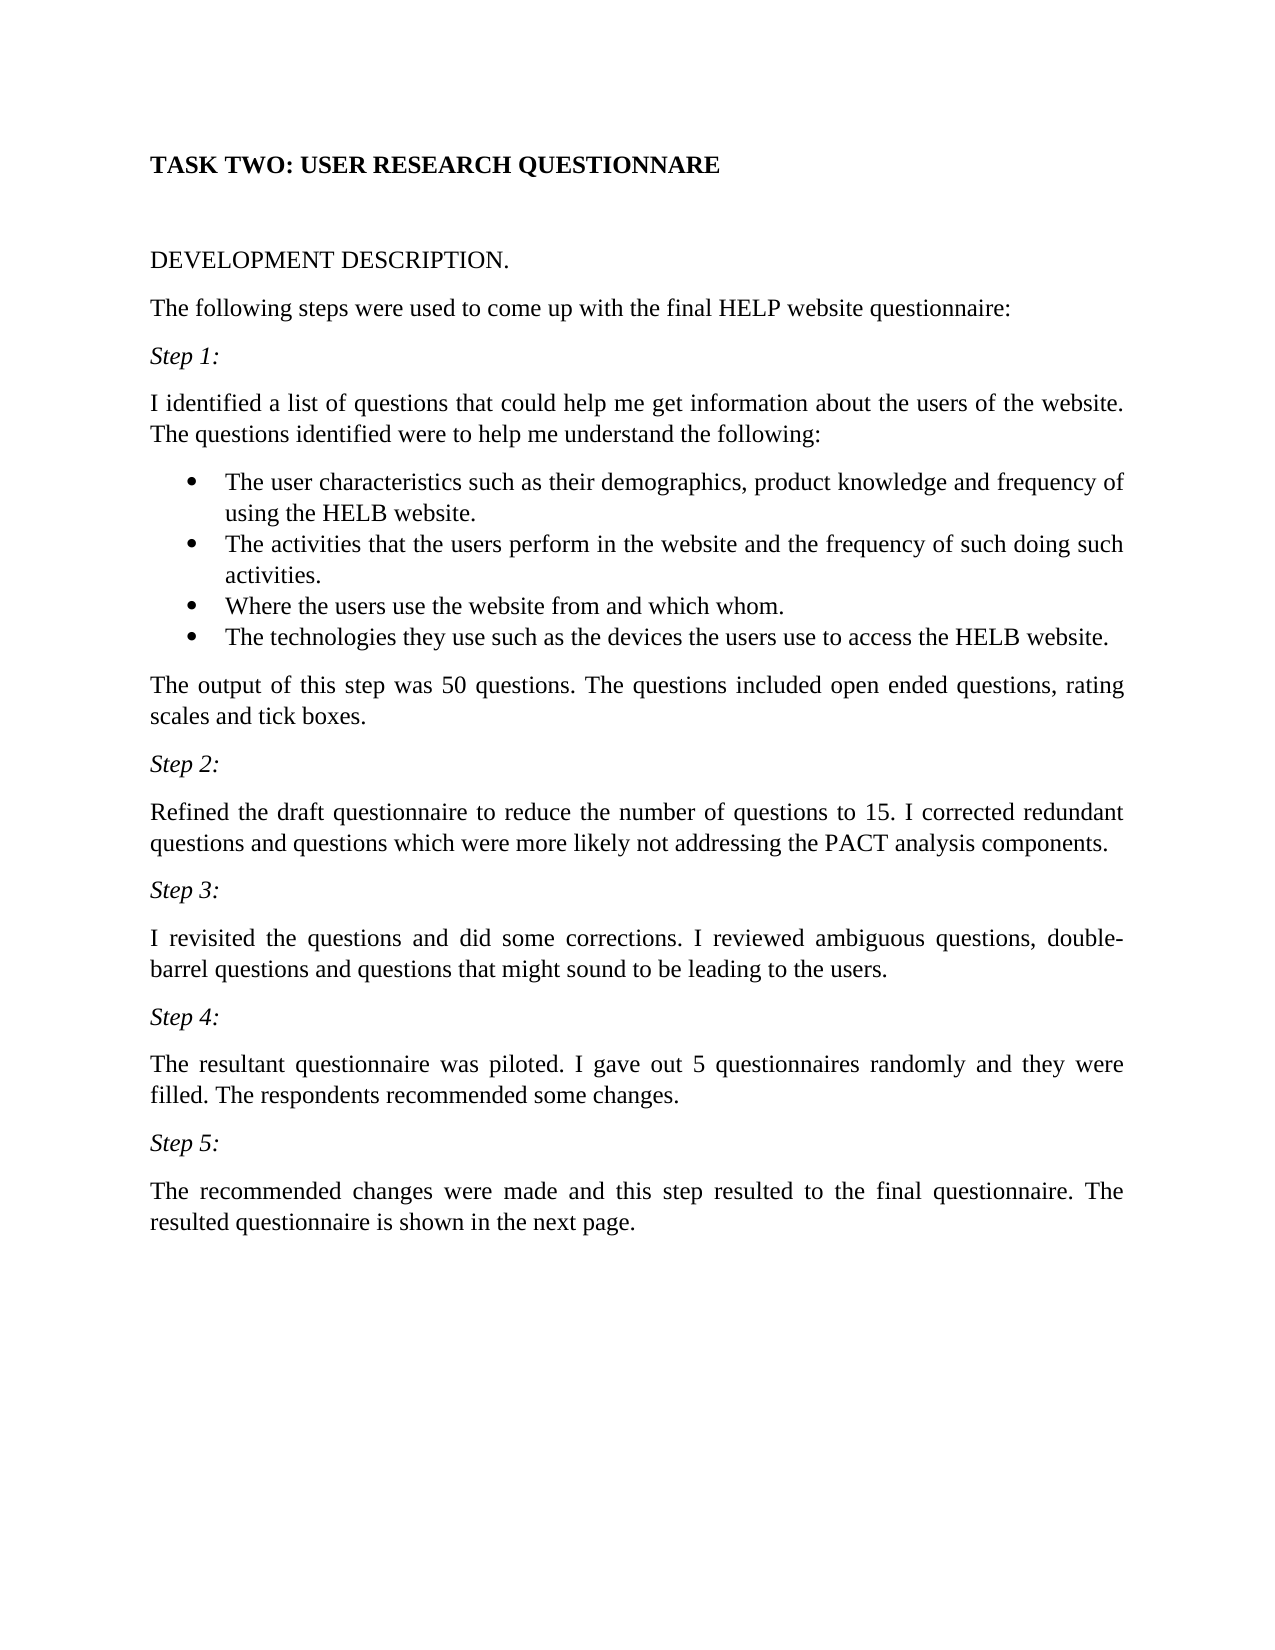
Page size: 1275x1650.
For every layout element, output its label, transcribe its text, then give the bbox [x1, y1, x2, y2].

list The activities that the users perform in the website and the frequency of such doing such activities. [187, 529, 1125, 589]
text Step 5: [150, 1128, 1125, 1157]
text I revisited the questions and did some corrections. I reviewed ambiguous questions, double-barrel questions and questions that might sound to be leading to the users. [150, 923, 1125, 983]
list The technologies they use such as the devices the users use to access the HELB website. [187, 622, 1125, 651]
text I identified a list of questions that could help me get information about the users of the website. The questions identified were to help me understand the following: [150, 388, 1125, 448]
text DEVELOPMENT DESCRIPTION. [150, 245, 1125, 274]
text The recommended changes were made and this step resulted to the final questionnaire. The resulted questionnaire is shown in the next page. [150, 1176, 1125, 1236]
list Where the users use the website from and which whom. [187, 591, 1125, 620]
text Step 1: [150, 341, 1125, 369]
text The resultant questionnaire was piloted. I gave out 5 questionnaires randomly and they were filled. The respondents recommended some changes. [150, 1049, 1125, 1109]
text Step 4: [150, 1002, 1125, 1031]
text The output of this step was 50 questions. The questions included open ended questions, rating scales and tick boxes. [150, 670, 1125, 730]
text Step 2: [150, 749, 1125, 778]
text Step 3: [150, 875, 1125, 904]
text The following steps were used to come up with the final HELP website questionnaire: [150, 293, 1125, 322]
text Refined the draft questionnaire to reduce the number of questions to 15. I corrected redundant questions and questions which were more likely not addressing the PACT analysis components. [150, 797, 1125, 856]
list The user characteristics such as their demographics, product knowledge and frequency of using the HELB website. [187, 467, 1125, 527]
text TASK TWO: USER RESEARCH QUESTIONNARE [150, 150, 1125, 179]
